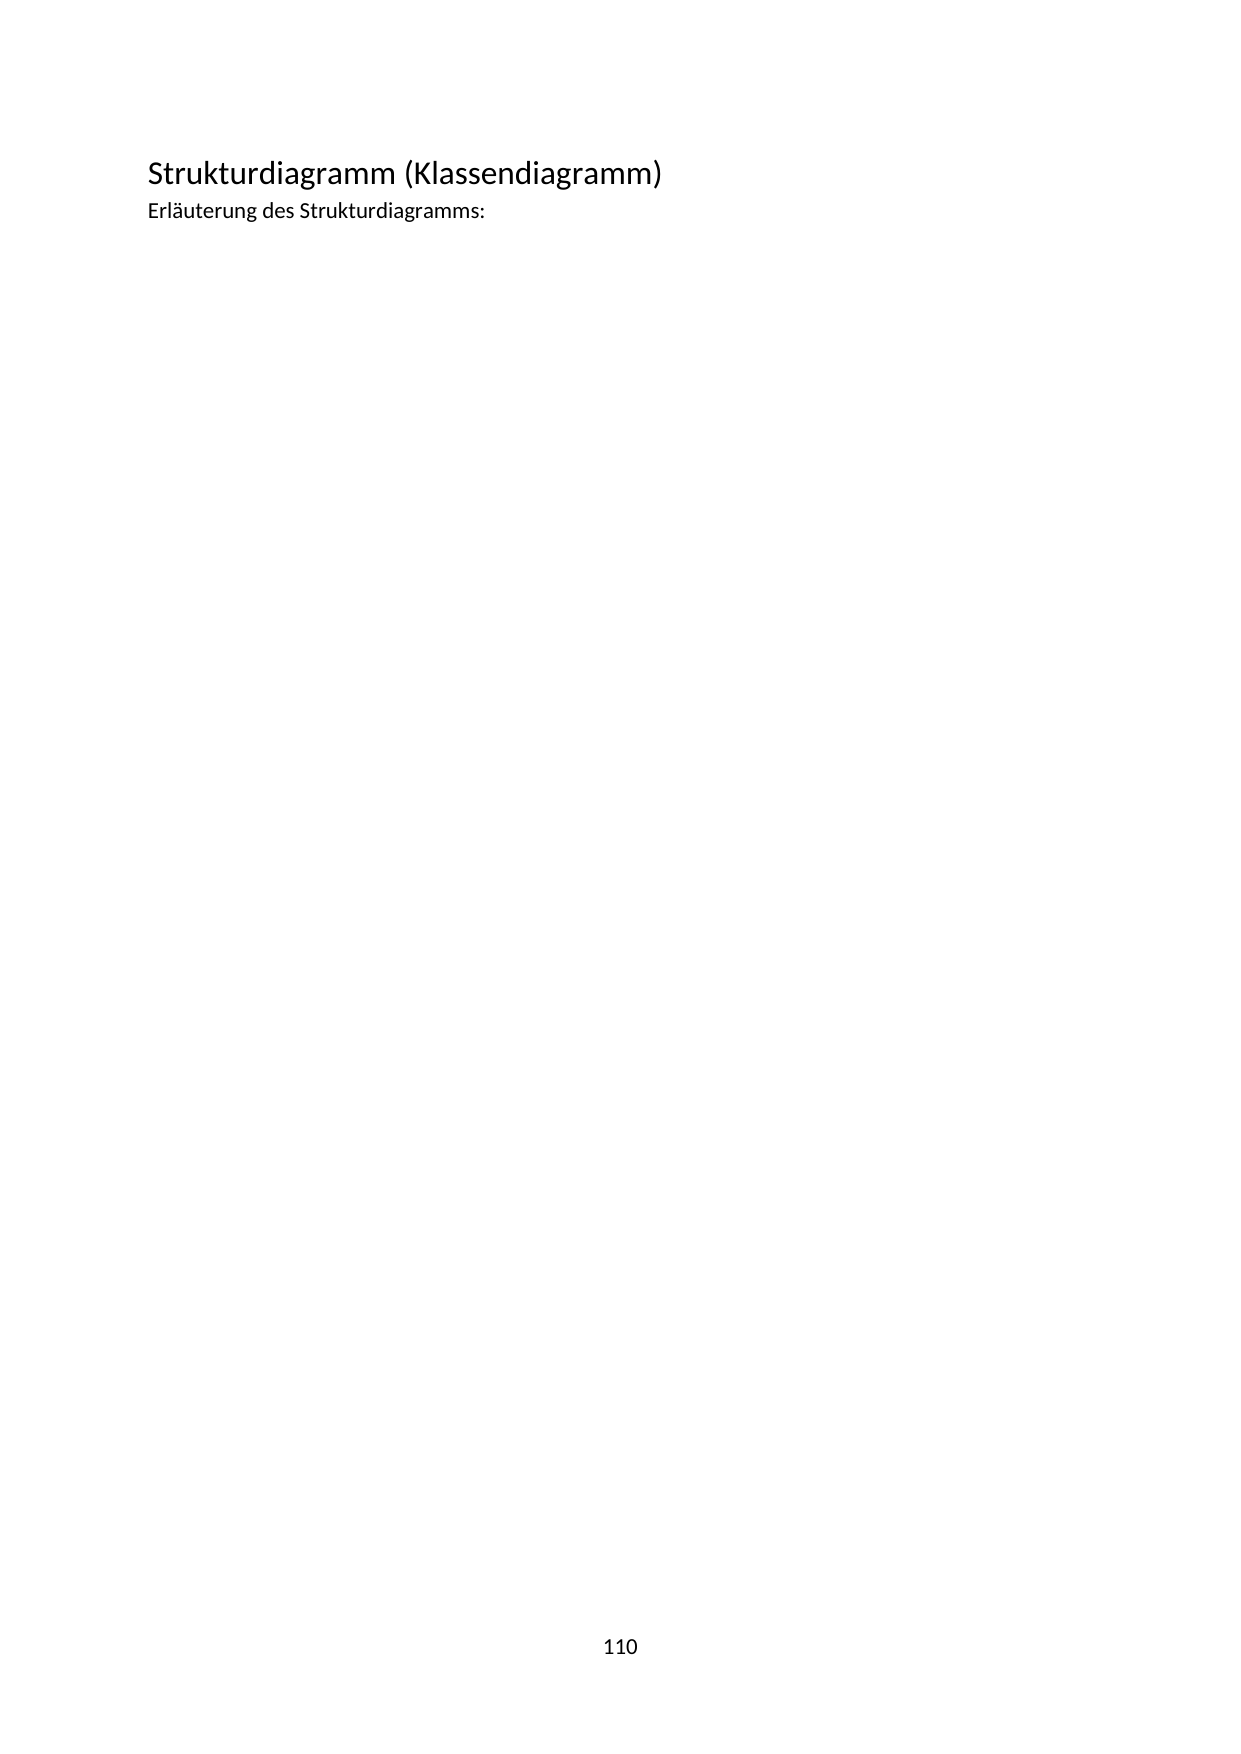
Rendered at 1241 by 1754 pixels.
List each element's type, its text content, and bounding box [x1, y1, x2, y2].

subtitle Strukturdiagramm (Klassendiagramm) [148, 152, 1092, 193]
text Erläuterung des Strukturdiagramms: [148, 196, 1092, 224]
